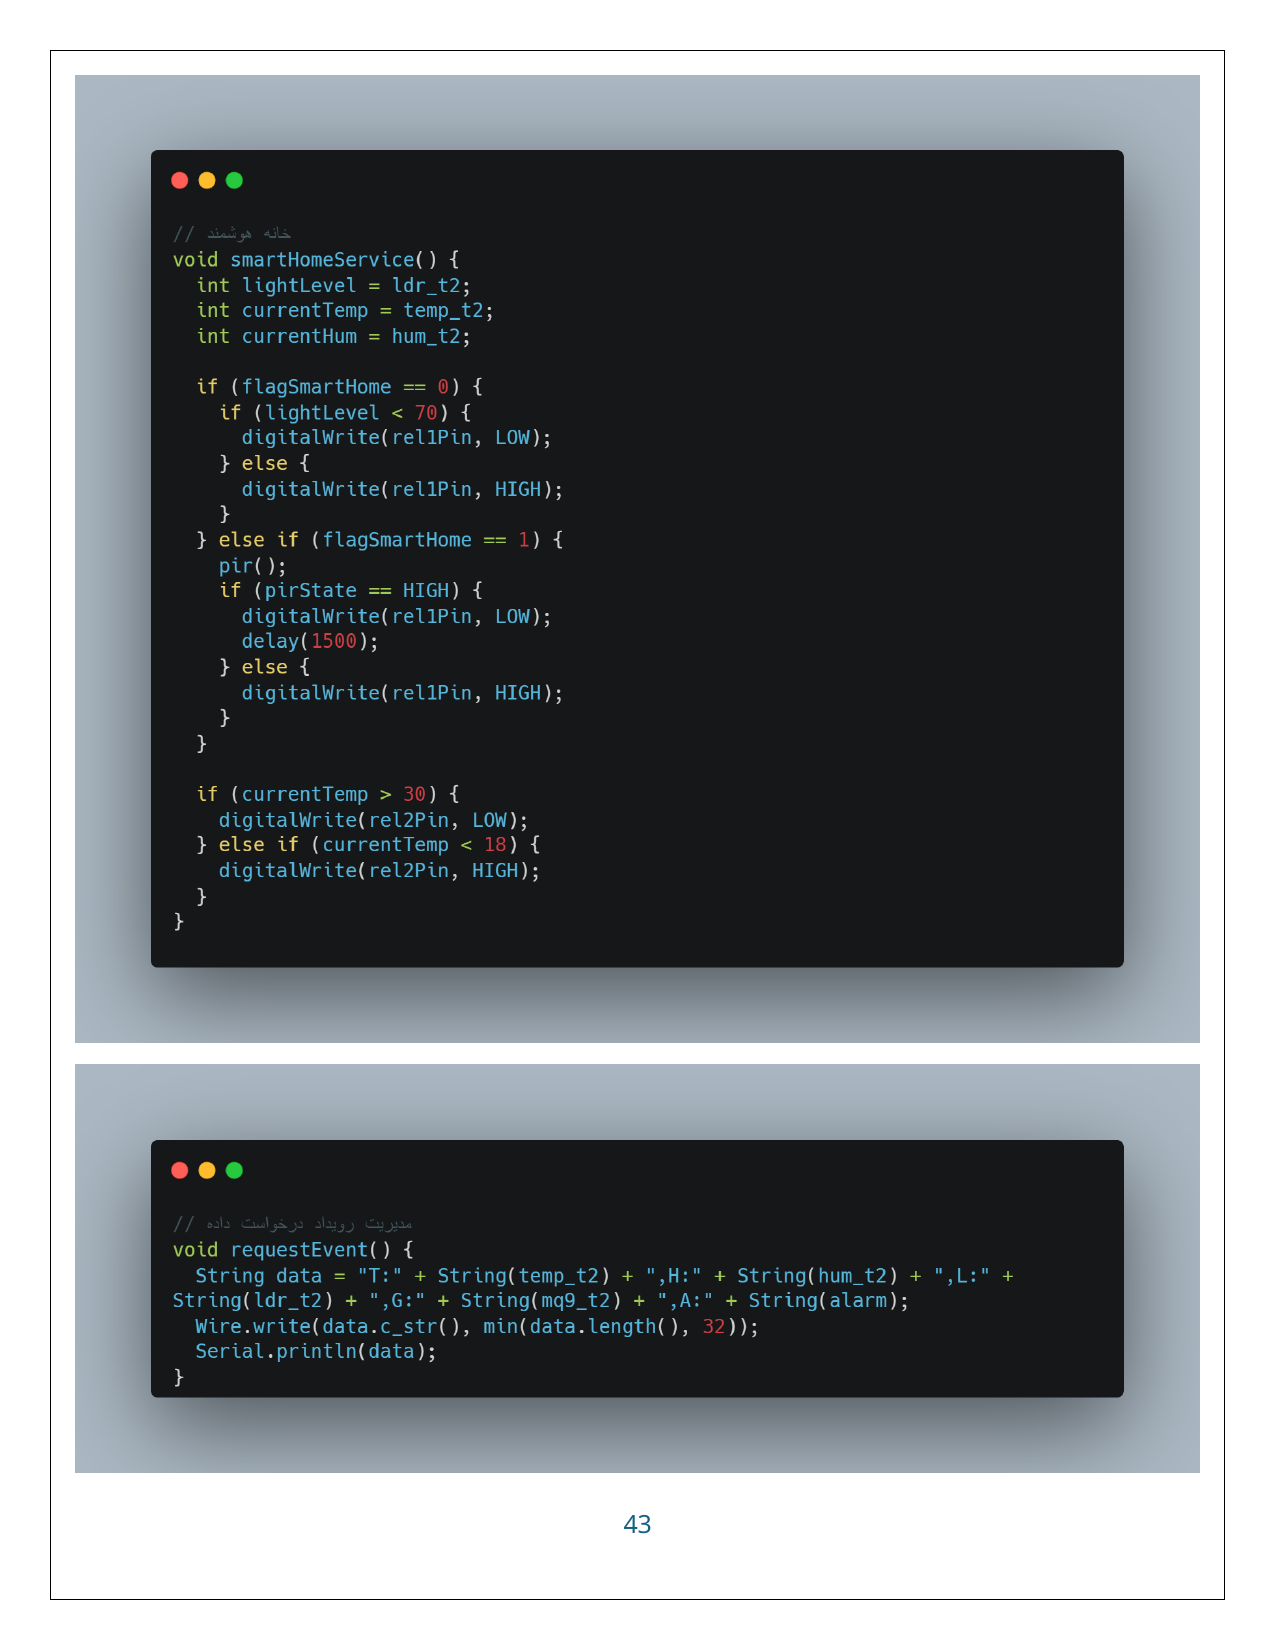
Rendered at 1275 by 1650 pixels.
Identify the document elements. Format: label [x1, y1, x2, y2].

picture [75, 75, 1200, 1043]
picture [75, 1064, 1200, 1473]
